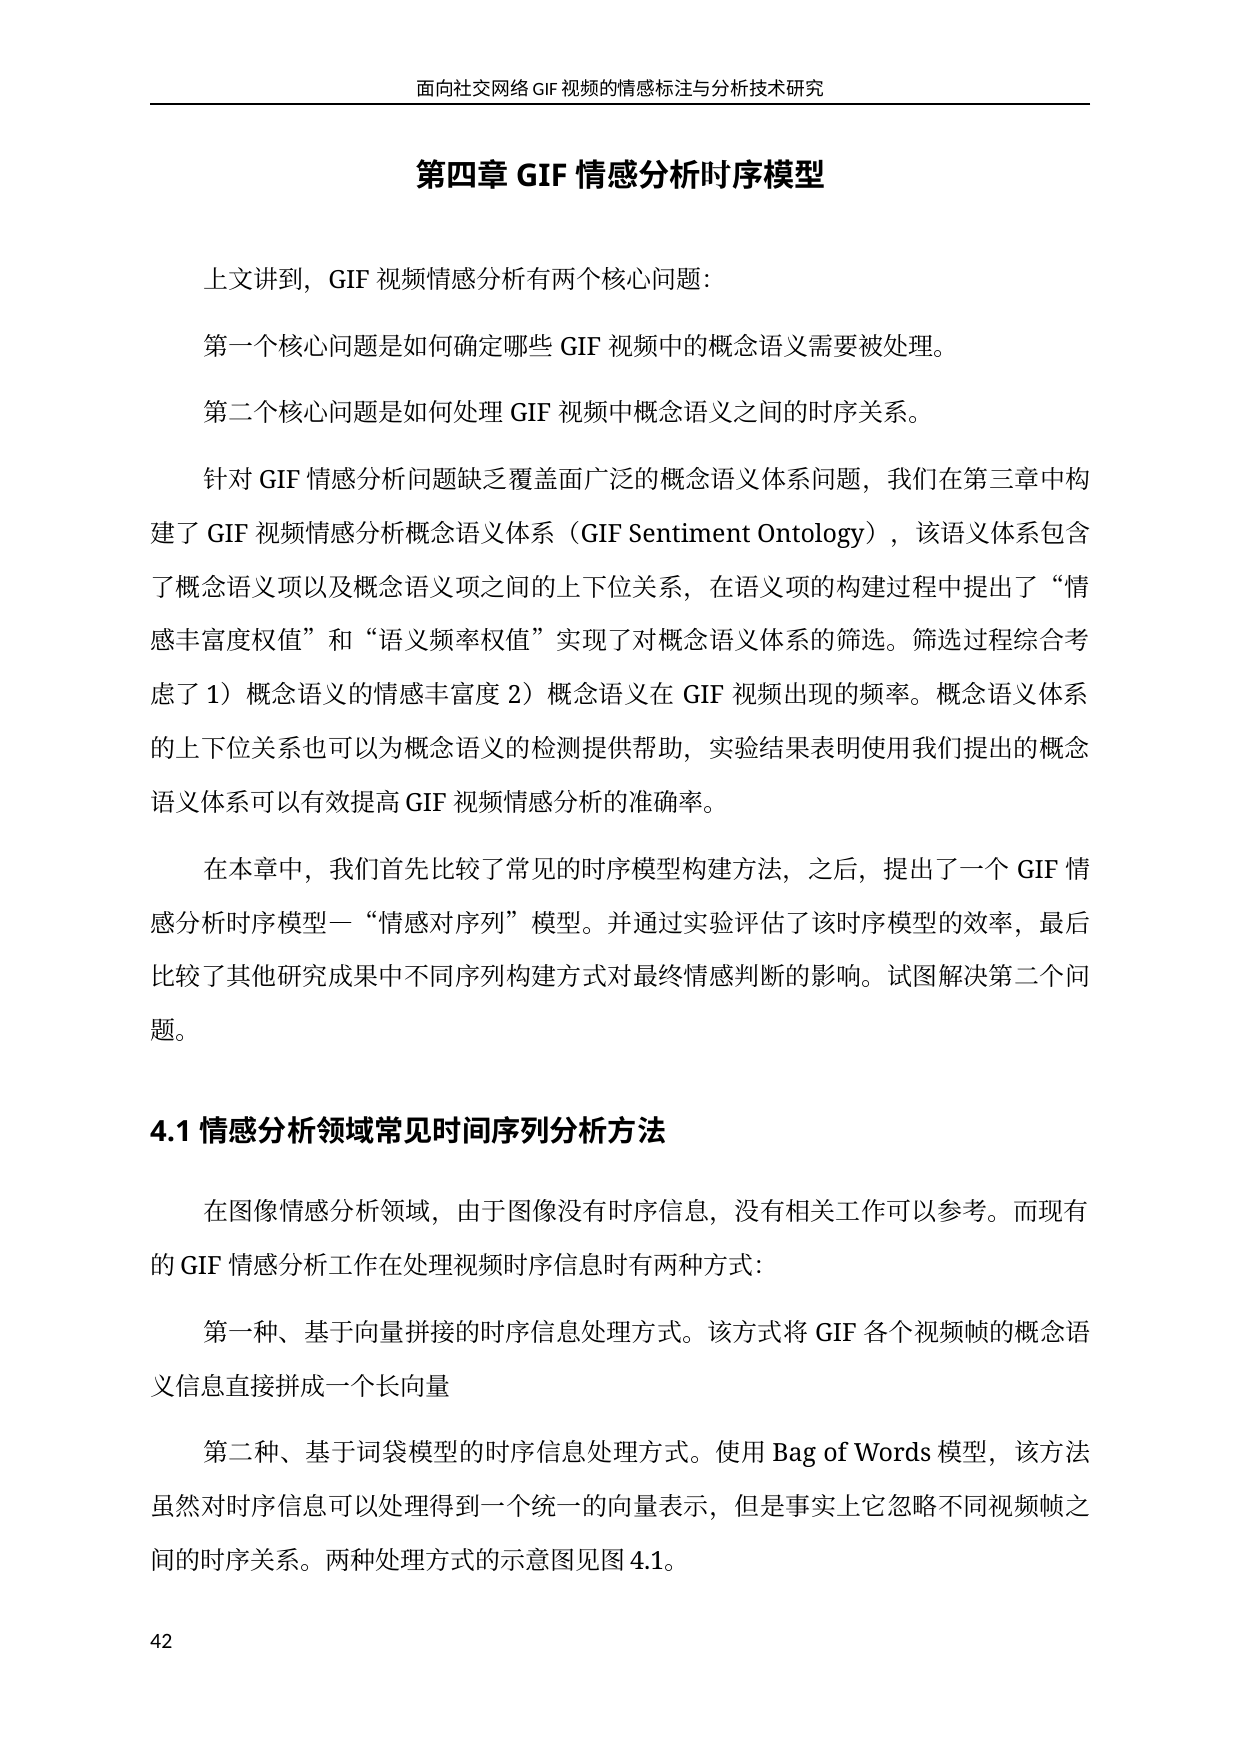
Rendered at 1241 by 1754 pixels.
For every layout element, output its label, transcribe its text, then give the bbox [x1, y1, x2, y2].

text 上文讲到，GIF 视频情感分析有两个核心问题： [150, 259, 1090, 296]
text 第四章 GIF 情感分析时序模型 [150, 150, 1090, 195]
text 4.1 情感分析领域常见时间序列分析方法 [150, 1107, 1090, 1149]
text 在本章中，我们首先比较了常见的时序模型构建方法，之后，提出了一个 GIF 情感分析时序模型—“情感对序列”模型。并通过实验评估了该时序模型的效率，最后比较了其他研究成果中不同序列构建方式对最终情感判断的影响。试图解决第二个问题。 [150, 849, 1090, 1047]
text 第一个核心问题是如何确定哪些 GIF 视频中的概念语义需要被处理。 [150, 326, 1090, 362]
text 第一种、基于向量拼接的时序信息处理方式。该方式将 GIF 各个视频帧的概念语义信息直接拼成一个长向量 [150, 1312, 1090, 1402]
text 第二种、基于词袋模型的时序信息处理方式。使用Bag of Words模型，该方法虽然对时序信息可以处理得到一个统一的向量表示，但是事实上它忽略不同视频帧之间的时序关系。两种处理方式的示意图见图4.1。 [150, 1432, 1090, 1576]
text 第二个核心问题是如何处理 GIF 视频中概念语义之间的时序关系。 [150, 393, 1090, 429]
text 在图像情感分析领域，由于图像没有时序信息，没有相关工作可以参考。而现有的GIF 情感分析工作在处理视频时序信息时有两种方式： [150, 1192, 1090, 1282]
text 针对GIF情感分析问题缺乏覆盖面广泛的概念语义体系问题，我们在第三章中构建了 GIF 视频情感分析概念语义体系（GIF Sentiment Ontology），该语义体系包含了概念语义项以及概念语义项之间的上下位关系，在语义项的构建过程中提出了“情感丰富度权值”和“语义频率权值”实现了对概念语义体系的筛选。筛选过程综合考虑了1）概念语义的情感丰富度2）概念语义在 GIF 视频出现的频率。概念语义体系的上下位关系也可以为概念语义的检测提供帮助，实验结果表明使用我们提出的概念语义体系可以有效提高GIF 视频情感分析的准确率。 [150, 459, 1090, 819]
